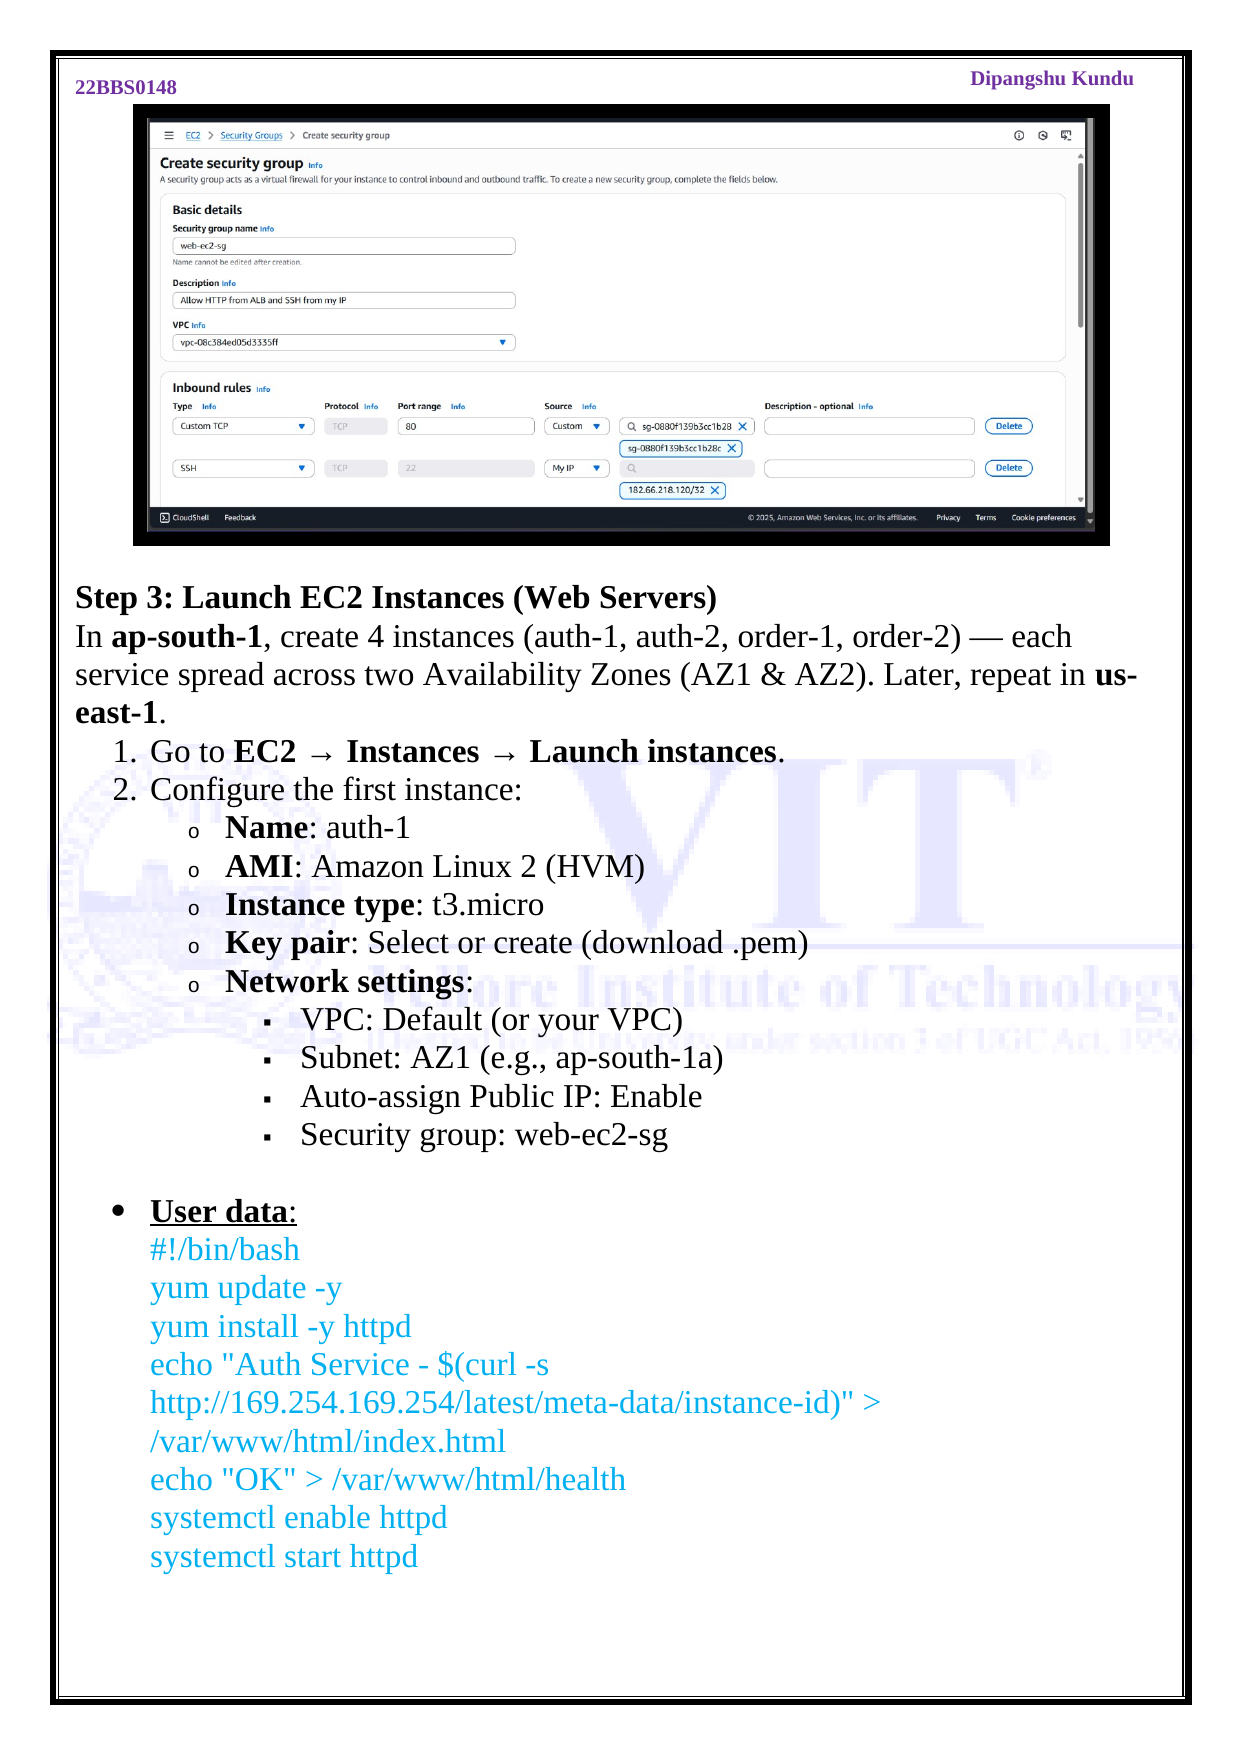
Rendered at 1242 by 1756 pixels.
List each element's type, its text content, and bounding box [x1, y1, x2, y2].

list Key pair: Select or create (download .pem) [187, 923, 1167, 961]
text In ap-south-1, create 4 instances (auth-1, auth-2, order-1, order-2) — each service spread across two Availability Zones (AZ1 & AZ2). Later, repeat in us-east-1. [75, 616, 1167, 731]
list AMI: Amazon Linux 2 (HVM) [187, 846, 1167, 884]
list Security group: web-ec2-sg [262, 1114, 1167, 1153]
list Configure the first instance: [112, 769, 1167, 808]
text Step 3: Launch EC2 Instances (Web Servers) [75, 578, 1167, 616]
list Name: auth-1 [187, 808, 1167, 846]
list Auto-assign Public IP: Enable [262, 1076, 1167, 1114]
list systemctl start httpd [150, 1536, 1167, 1574]
list Instance type: t3.micro [187, 884, 1167, 923]
list echo "Auth Service - $(curl -s http://169.254.169.254/latest/meta-data/instance-id)" > /var/www/html/index.html [150, 1344, 1167, 1459]
list VPC: Default (or your VPC) [262, 999, 1167, 1038]
list Go to EC2 → Instances → Launch instances. [112, 731, 1167, 769]
picture [147, 118, 1095, 532]
list echo "OK" > /var/www/html/health [150, 1459, 1167, 1498]
list Subnet: AZ1 (e.g., ap-south-1a) [262, 1038, 1167, 1076]
list systemctl enable httpd [150, 1498, 1167, 1536]
list User data: [112, 1191, 1167, 1229]
list yum install -y httpd [150, 1306, 1167, 1344]
list yum update -y [150, 1268, 1167, 1306]
list Network settings: [187, 961, 1167, 999]
list #!/bin/bash [150, 1229, 1167, 1268]
